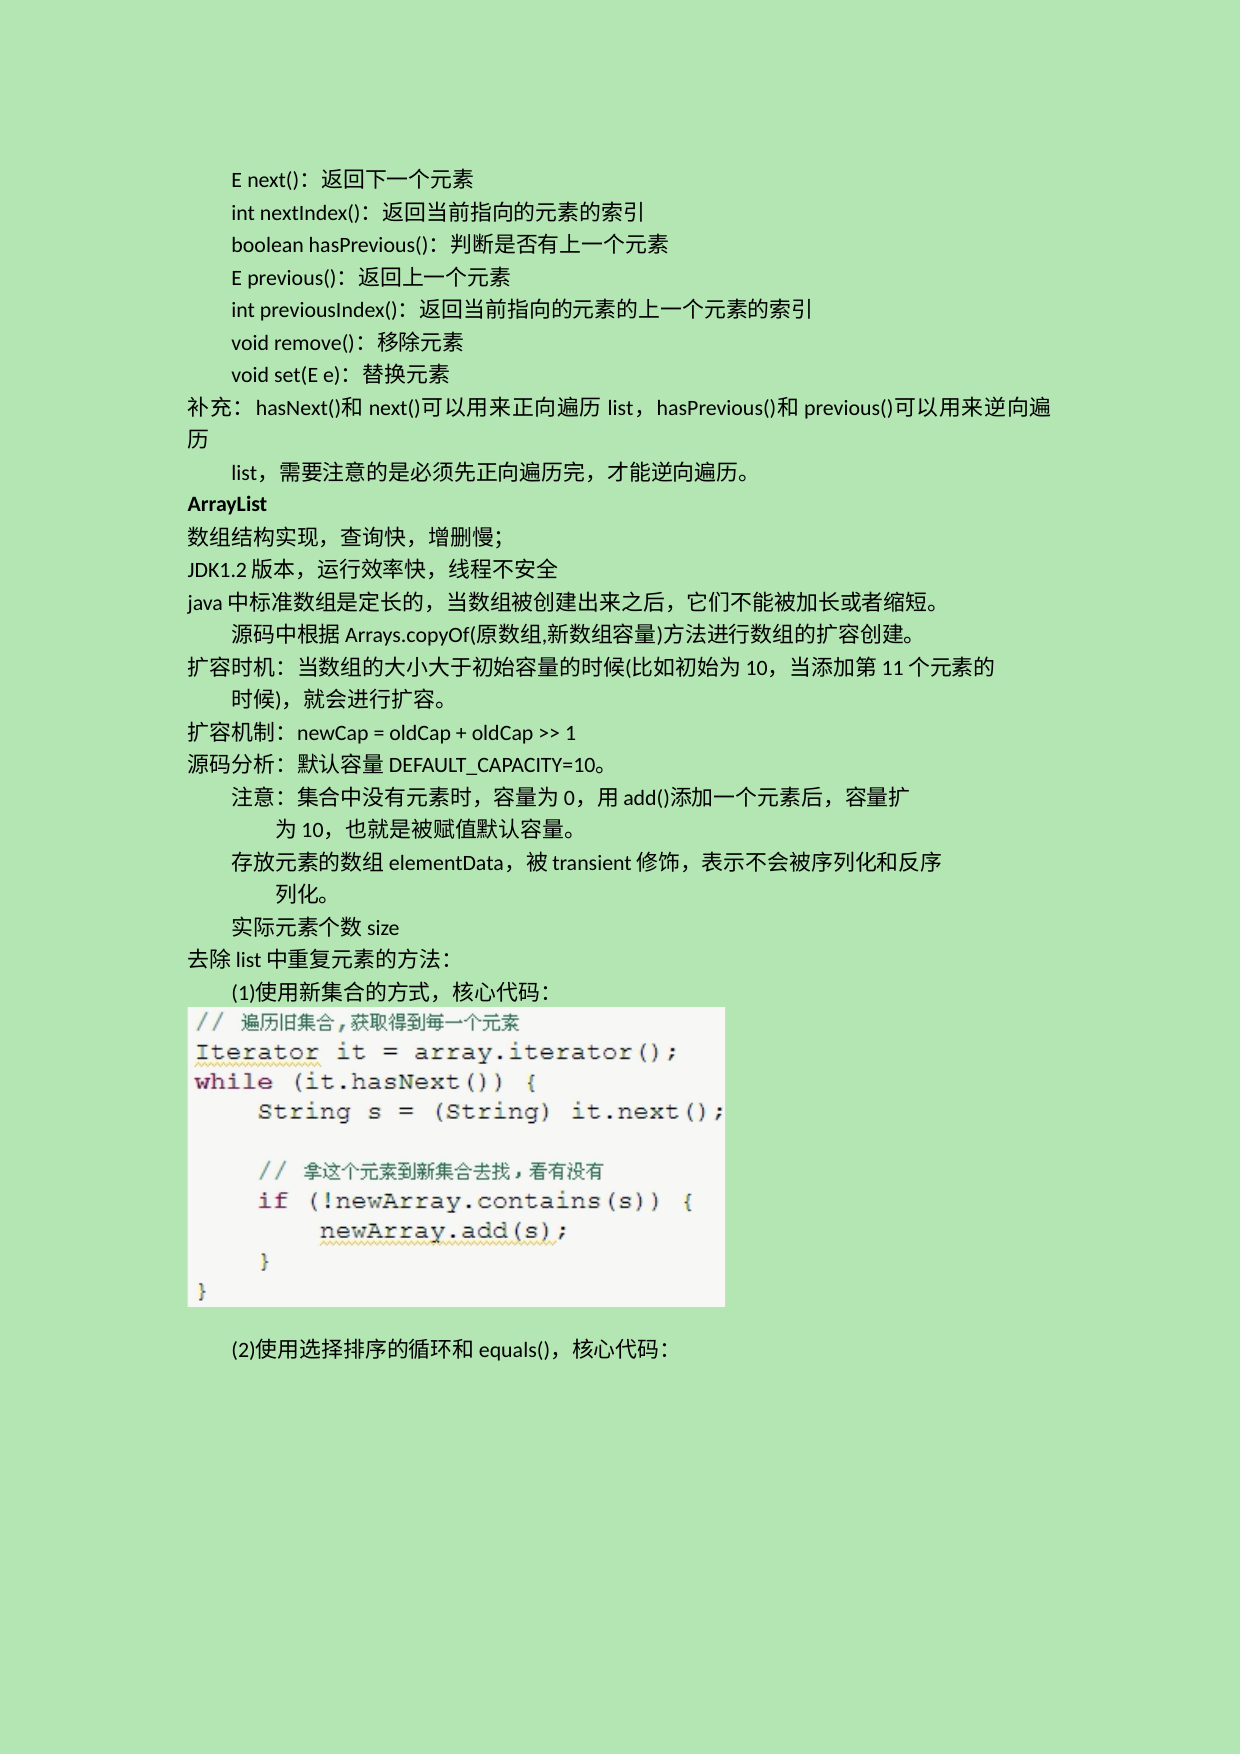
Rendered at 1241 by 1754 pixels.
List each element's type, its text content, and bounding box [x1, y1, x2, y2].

text 时候)，就会进行扩容。 [187, 682, 1053, 714]
text 补充：hasNext()和next()可以用来正向遍历list，hasPrevious()和previous()可以用来逆向遍历 [187, 389, 1053, 454]
text list，需要注意的是必须先正向遍历完，才能逆向遍历。 [187, 454, 1053, 487]
text 扩容机制：newCap = oldCap + oldCap >> 1 [187, 714, 1053, 747]
text 注意：集合中没有元素时，容量为0，用add()添加一个元素后，容量扩 [187, 779, 1053, 812]
text void remove()：移除元素 [187, 324, 1053, 357]
text 数组结构实现，查询快，增删慢； [187, 519, 1053, 552]
text (2)使用选择排序的循环和equals()，核心代码： [187, 1332, 1053, 1364]
subtitle ArrayList [187, 487, 1053, 519]
text 实际元素个数size [187, 909, 1053, 942]
text JDK1.2版本，运行效率快，线程不安全 [187, 552, 1053, 584]
text boolean hasPrevious()：判断是否有上一个元素 [187, 227, 1053, 259]
text int nextIndex()：返回当前指向的元素的索引 [187, 194, 1053, 227]
text 列化。 [187, 877, 1053, 909]
text 源码中根据Arrays.copyOf(原数组,新数组容量)方法进行数组的扩容创建。 [187, 617, 1053, 649]
text void set(E e)：替换元素 [187, 357, 1053, 389]
text 存放元素的数组elementData，被transient修饰，表示不会被序列化和反序 [187, 844, 1053, 877]
text 为10，也就是被赋值默认容量。 [187, 812, 1053, 844]
text 源码分析：默认容量DEFAULT_CAPACITY=10。 [187, 747, 1053, 779]
text 去除list中重复元素的方法： [187, 942, 1053, 974]
text 扩容时机：当数组的大小大于初始容量的时候(比如初始为10，当添加第11个元素的 [187, 649, 1053, 682]
picture [187, 1007, 725, 1307]
text (1)使用新集合的方式，核心代码： [187, 974, 1053, 1007]
text E next()：返回下一个元素 [187, 162, 1053, 194]
text java中标准数组是定长的，当数组被创建出来之后，它们不能被加长或者缩短。 [187, 584, 1053, 617]
text E previous()：返回上一个元素 [187, 259, 1053, 292]
text int previousIndex()：返回当前指向的元素的上一个元素的索引 [187, 292, 1053, 324]
